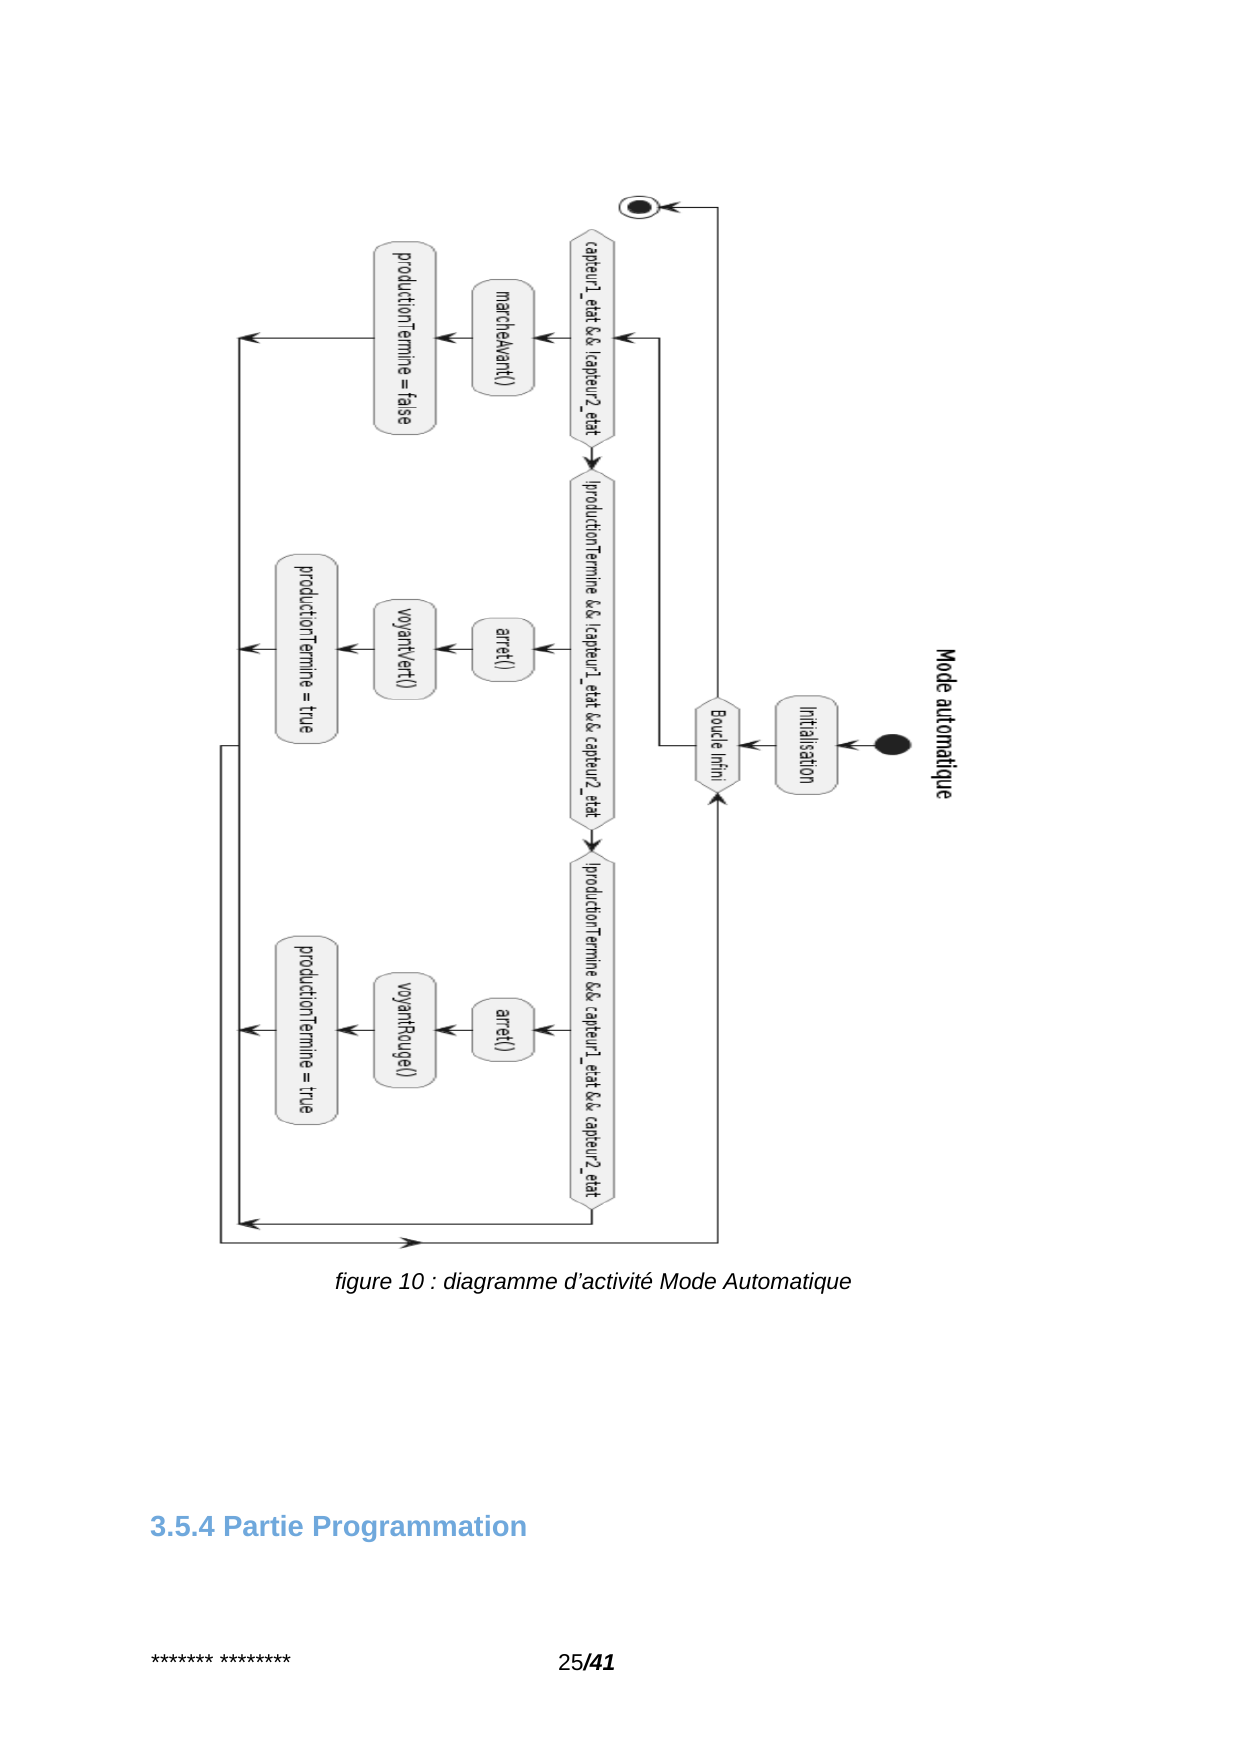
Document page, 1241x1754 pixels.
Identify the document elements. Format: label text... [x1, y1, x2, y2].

text figure 10 : diagramme d’activité Mode Automatique [150, 1268, 1090, 1294]
subtitle 3.5.4 Partie Programmation [150, 1509, 1090, 1543]
picture [180, 183, 996, 1267]
